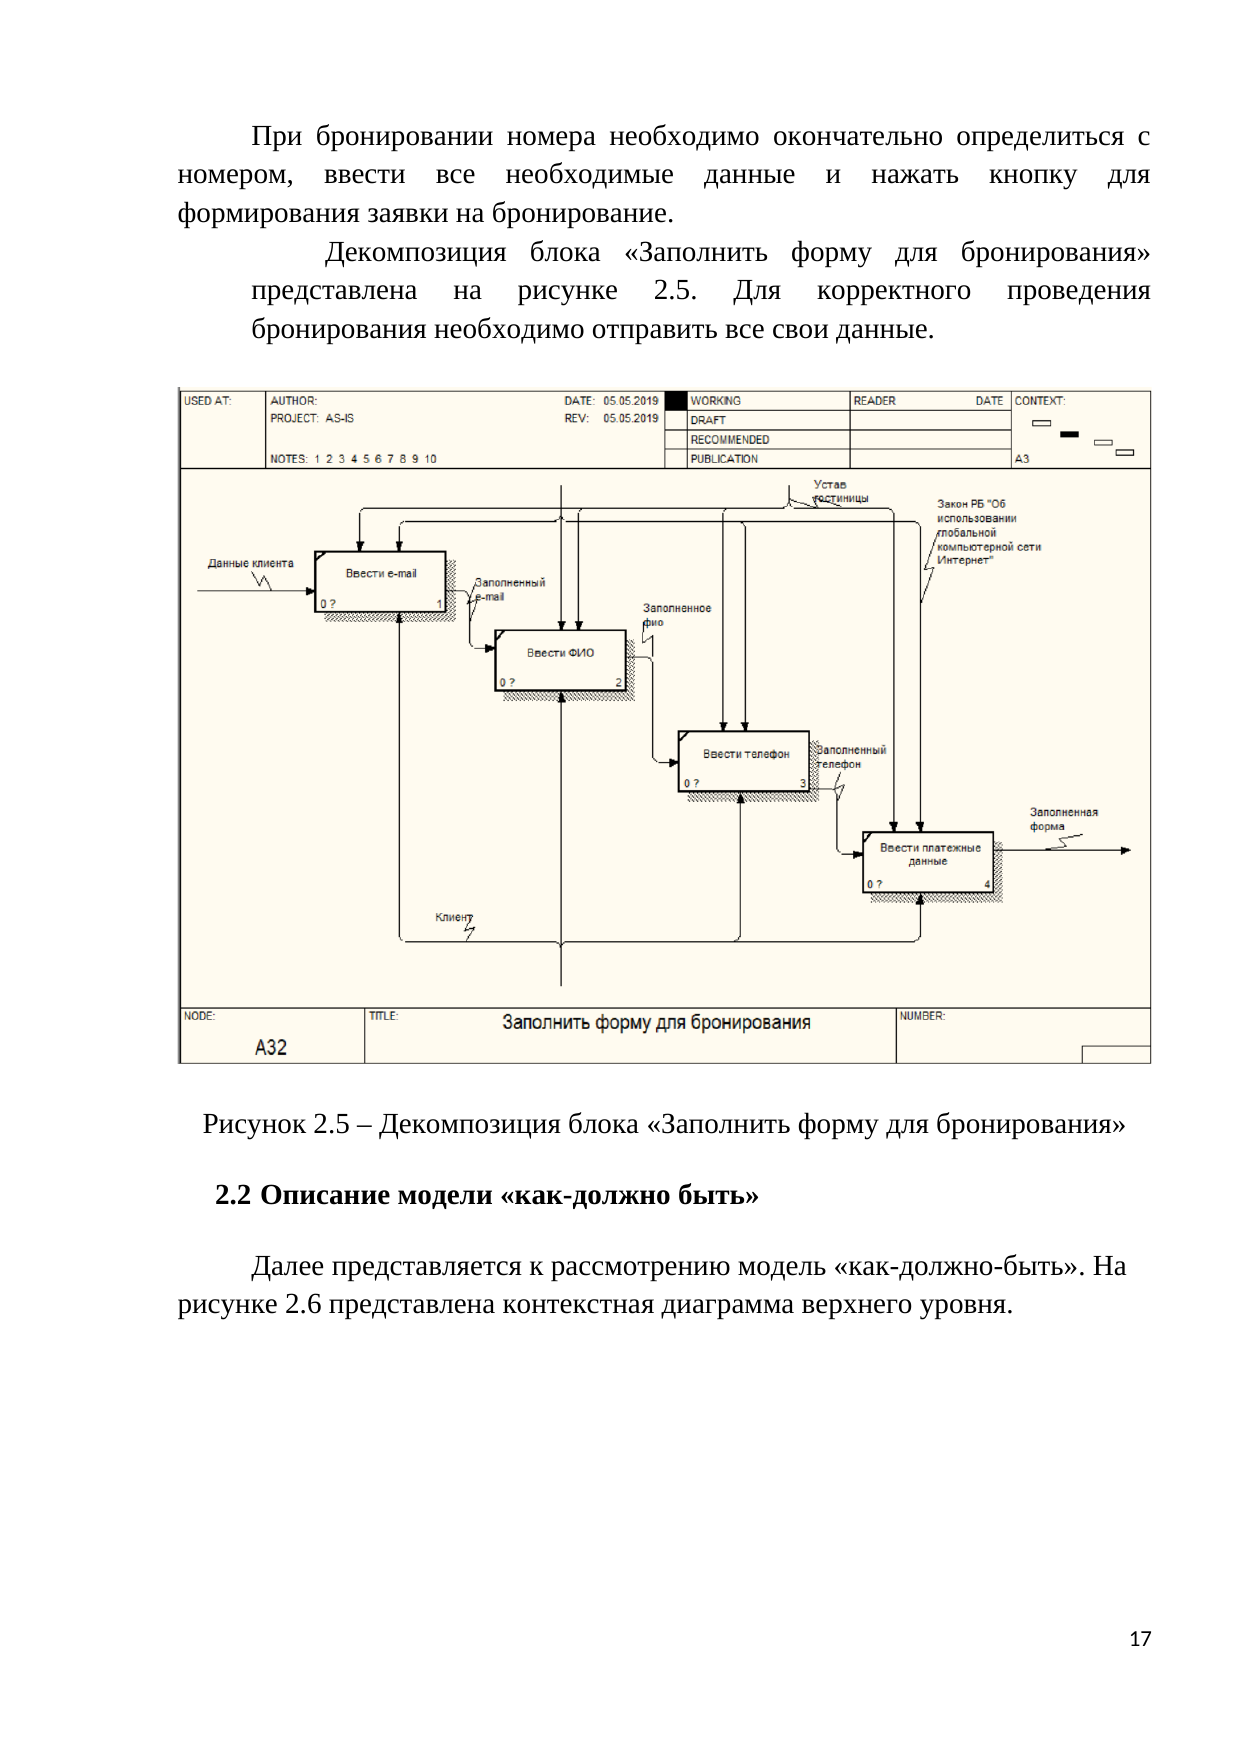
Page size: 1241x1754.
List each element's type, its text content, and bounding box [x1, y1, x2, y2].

text Рисунок 2.5 – Декомпозиция блока «Заполнить форму для бронирования» [177, 1106, 1152, 1140]
text Далее представляется к рассмотрению модель «как-должно-быть». На рисунке 2.6 представлена контекстная диаграмма верхнего уровня. [177, 1248, 1152, 1320]
picture [177, 387, 1152, 1064]
text При бронировании номера необходимо окончательно определиться с номером, ввести все необходимые данные и нажать кнопку для формирования заявки на бронирование. [177, 118, 1152, 229]
text Декомпозиция блока «Заполнить форму для бронирования» представлена на рисунке 2.5. Для корректного проведения бронирования необходимо отправить все свои данные. [251, 234, 1152, 344]
subtitle Описание модели «как-должно быть» [215, 1177, 1152, 1211]
